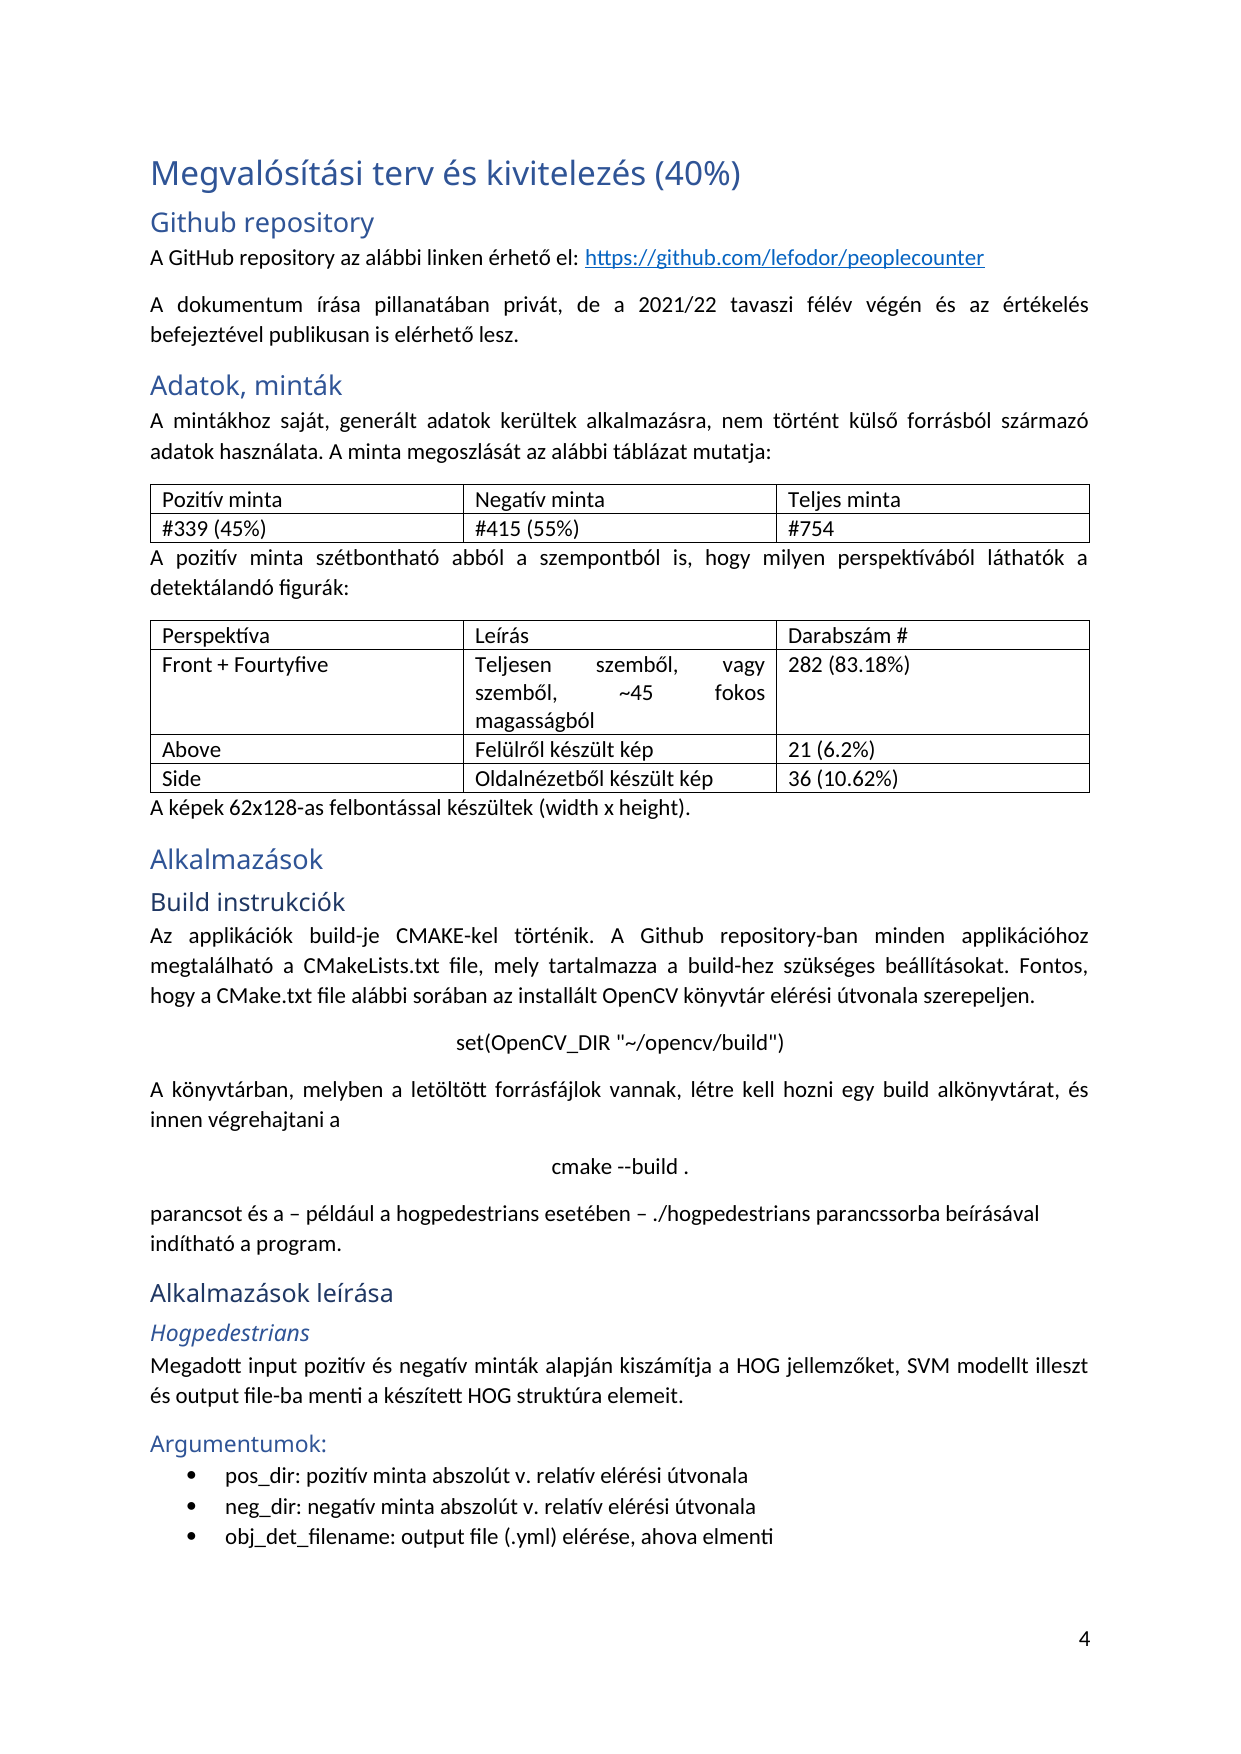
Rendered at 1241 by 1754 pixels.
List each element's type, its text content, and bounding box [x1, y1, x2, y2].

text A GitHub repository az alábbi linken érhető el: https://github.com/lefodor/peoplecounter [150, 243, 1090, 271]
text Megadott input pozitív és negatív minták alapján kiszámítja a HOG jellemzőket, SVM modellt illeszt és output file-ba menti a készített HOG struktúra elemeit. [150, 1351, 1090, 1409]
table_header Negatív minta [464, 485, 776, 513]
subtitle Adatok, minták [150, 367, 1090, 404]
text A mintákhoz saját, generált adatok kerültek alkalmazásra, nem történt külső forrásból származó adatok használata. A minta megoszlását az alábbi táblázat mutatja: [150, 407, 1090, 465]
subtitle Build instrukciók [150, 884, 1090, 918]
list neg_dir: negatív minta abszolút v. relatív elérési útvonala [187, 1492, 1090, 1520]
text set(OpenCV_DIR "~/opencv/build") [150, 1028, 1090, 1056]
subtitle Argumentumok: [150, 1428, 1090, 1459]
table_cell Oldalnézetből készült kép [464, 764, 776, 792]
table_header Teljes minta [777, 485, 1089, 513]
table_cell 282 (83.18%) [777, 650, 1089, 734]
subtitle Megvalósítási terv és kivitelezés (40%) [150, 150, 1090, 195]
table_cell 36 (10.62%) [777, 764, 1089, 792]
table_cell Teljesen szemből, vagy szemből, ~45 fokos magasságból [464, 650, 776, 734]
text A könyvtárban, melyben a letöltött forrásfájlok vannak, létre kell hozni egy build alkönyvtárat, és innen végrehajtani a [150, 1075, 1090, 1133]
text parancsot és a – például a hogpedestrians esetében – ./hogpedestrians parancssorba beírásával indítható a program. [150, 1199, 1090, 1257]
table_header Darabszám # [777, 621, 1089, 649]
list obj_det_filename: output file (.yml) elérése, ahova elmenti [187, 1522, 1090, 1550]
table_header Leírás [464, 621, 776, 649]
text A képek 62x128-as felbontással készültek (width x height). [150, 793, 1090, 821]
table_cell #754 [777, 514, 1089, 542]
text cmake --build . [150, 1152, 1090, 1180]
text Az applikációk build-je CMAKE-kel történik. A Github repository-ban minden applikációhoz megtalálható a CMakeLists.txt file, mely tartalmazza a build-hez szükséges beállításokat. Fontos, hogy a CMake.txt file alábbi sorában az installált OpenCV könyvtár elérési útvonala szerepeljen. [150, 921, 1090, 1009]
table_cell 21 (6.2%) [777, 735, 1089, 763]
table_cell Above [151, 735, 463, 763]
table_cell Front + Fourtyfive [151, 650, 463, 734]
table_cell Side [151, 764, 463, 792]
list pos_dir: pozitív minta abszolút v. relatív elérési útvonala [187, 1462, 1090, 1490]
subtitle Alkalmazások leírása [150, 1276, 1090, 1310]
table_cell #339 (45%) [151, 514, 463, 542]
table_header Pozitív minta [151, 485, 463, 513]
subtitle Github repository [150, 203, 1090, 240]
subtitle Alkalmazások [150, 840, 1090, 877]
text A dokumentum írása pillanatában privát, de a 2021/22 tavaszi félév végén és az értékelés befejeztével publikusan is elérhető lesz. [150, 290, 1090, 348]
text A pozitív minta szétbontható abból a szempontból is, hogy milyen perspektívából láthatók a detektálandó figurák: [150, 543, 1090, 601]
table_cell #415 (55%) [464, 514, 776, 542]
subtitle Hogpedestrians [150, 1317, 1090, 1348]
table_header Perspektíva [151, 621, 463, 649]
table_cell Felülről készült kép [464, 735, 776, 763]
